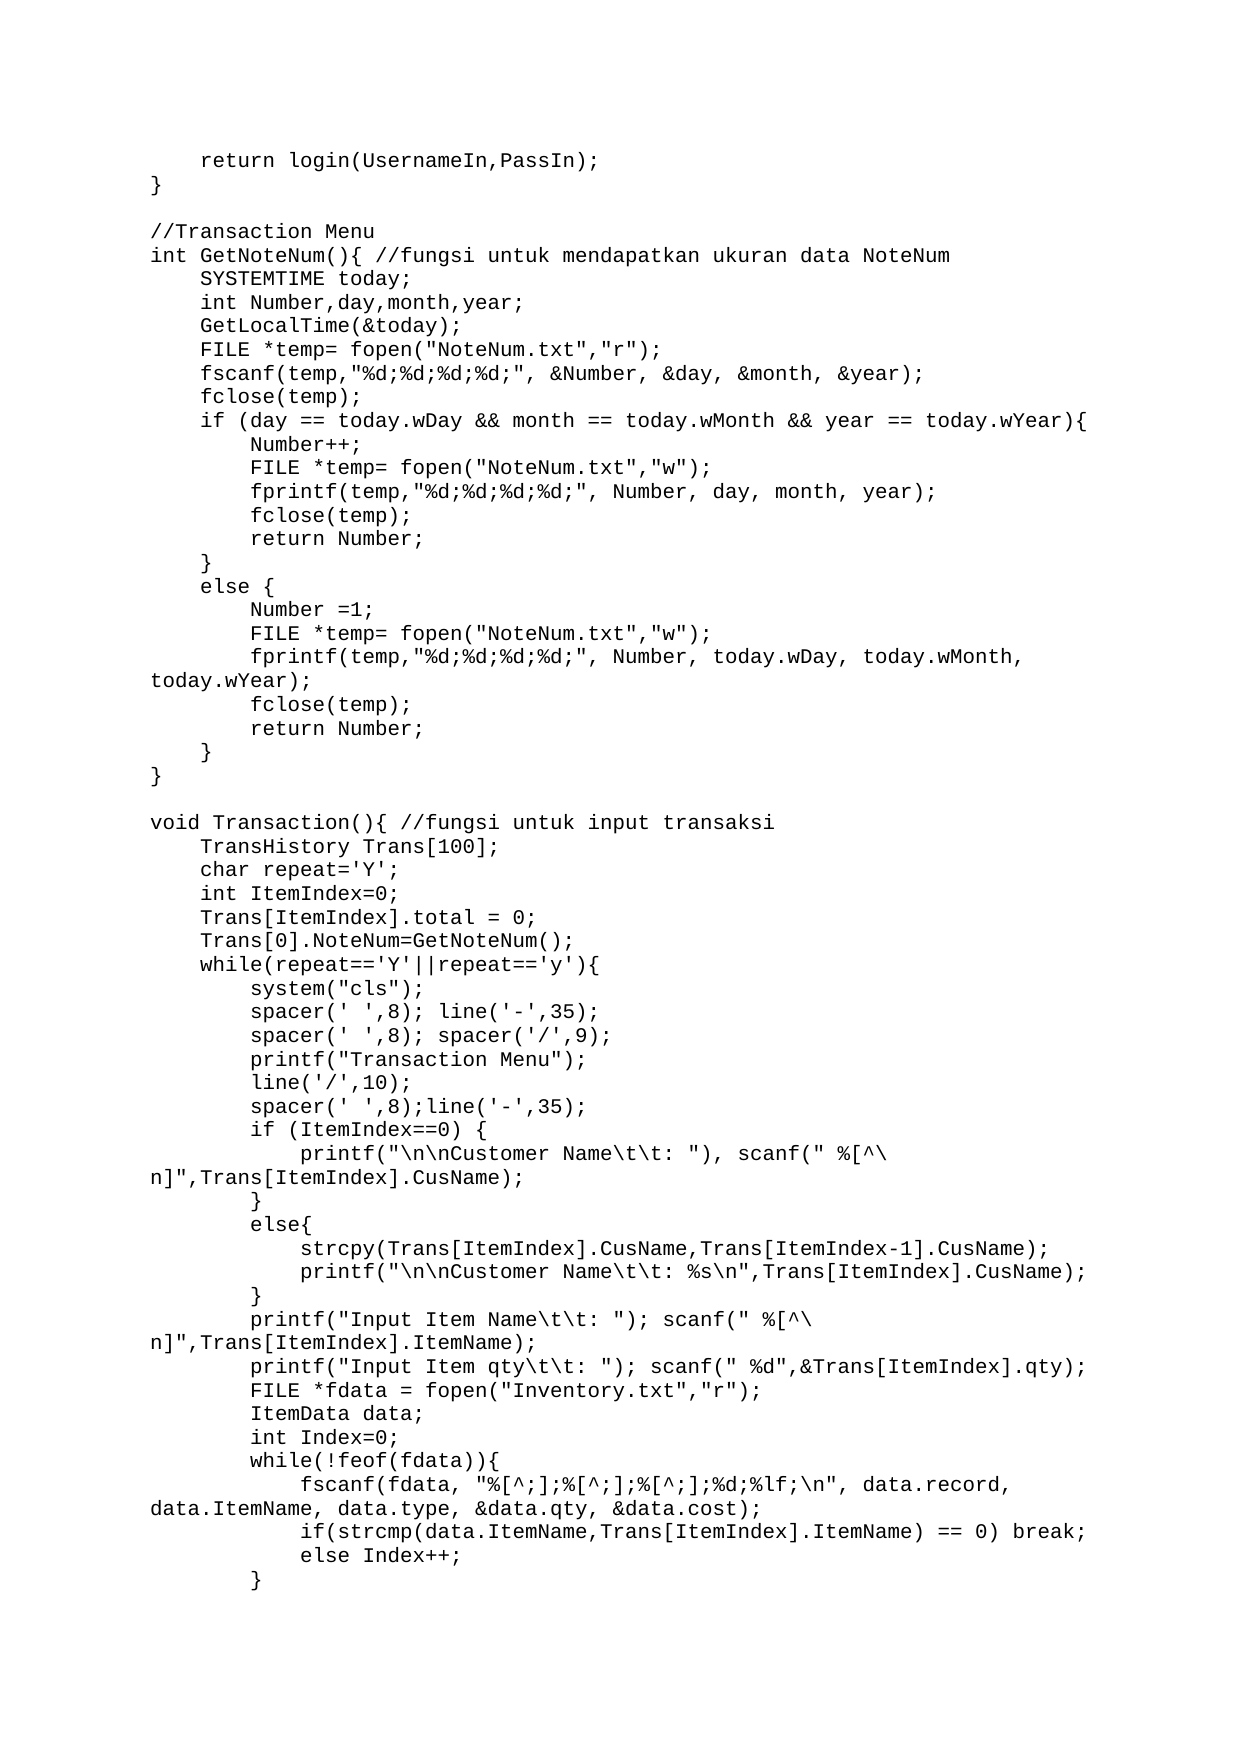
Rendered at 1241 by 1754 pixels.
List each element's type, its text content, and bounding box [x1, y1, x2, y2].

text spacer(' ',8);line('-',35); [150, 1096, 1090, 1119]
text FILE *temp= fopen("NoteNum.txt","w"); [150, 457, 1090, 481]
text GetLocalTime(&today); [150, 316, 1090, 339]
text fprintf(temp,"%d;%d;%d;%d;", Number, today.wDay, today.wMonth, today.wYear); [150, 647, 1090, 694]
text Trans[ItemIndex].total = 0; [150, 907, 1090, 930]
text return login(UsernameIn,PassIn); [150, 150, 1090, 174]
text } [150, 741, 1090, 765]
text printf("\n\nCustomer Name\t\t: %s\n",Trans[ItemIndex].CusName); [150, 1261, 1090, 1285]
text if(strcmp(data.ItemName,Trans[ItemIndex].ItemName) == 0) break; [150, 1521, 1090, 1545]
text spacer(' ',8); spacer('/',9); [150, 1025, 1090, 1048]
text if (ItemIndex==0) { [150, 1119, 1090, 1143]
text line('/',10); [150, 1072, 1090, 1096]
text while(!feof(fdata)){ [150, 1451, 1090, 1474]
text fprintf(temp,"%d;%d;%d;%d;", Number, day, month, year); [150, 481, 1090, 505]
text printf("Input Item Name\t\t: "); scanf(" %[^\n]",Trans[ItemIndex].ItemName); [150, 1309, 1090, 1356]
text FILE *temp= fopen("NoteNum.txt","r"); [150, 339, 1090, 363]
text system("cls"); [150, 978, 1090, 1001]
text printf("\n\nCustomer Name\t\t: "), scanf(" %[^\n]",Trans[ItemIndex].CusName); [150, 1143, 1090, 1190]
text while(repeat=='Y'||repeat=='y'){ [150, 954, 1090, 978]
text else{ [150, 1214, 1090, 1238]
text SYSTEMTIME today; [150, 268, 1090, 292]
text } [150, 1569, 1090, 1592]
text fclose(temp); [150, 505, 1090, 528]
text //Transaction Menu [150, 221, 1090, 244]
text printf("Transaction Menu"); [150, 1048, 1090, 1072]
text int GetNoteNum(){ //fungsi untuk mendapatkan ukuran data NoteNum [150, 244, 1090, 268]
text else Index++; [150, 1545, 1090, 1569]
text else { [150, 576, 1090, 599]
text TransHistory Trans[100]; [150, 836, 1090, 859]
text int ItemIndex=0; [150, 883, 1090, 907]
text FILE *temp= fopen("NoteNum.txt","w"); [150, 623, 1090, 647]
text int Number,day,month,year; [150, 292, 1090, 316]
text spacer(' ',8); line('-',35); [150, 1001, 1090, 1025]
text fscanf(fdata, "%[^;];%[^;];%[^;];%d;%lf;\n", data.record, data.ItemName, data.type, &data.qty, &data.cost); [150, 1474, 1090, 1521]
text strcpy(Trans[ItemIndex].CusName,Trans[ItemIndex-1].CusName); [150, 1238, 1090, 1261]
text } [150, 174, 1090, 197]
text fclose(temp); [150, 386, 1090, 410]
text } [150, 1190, 1090, 1214]
text } [150, 765, 1090, 788]
text fscanf(temp,"%d;%d;%d;%d;", &Number, &day, &month, &year); [150, 363, 1090, 386]
text printf("Input Item qty\t\t: "); scanf(" %d",&Trans[ItemIndex].qty); [150, 1356, 1090, 1379]
text if (day == today.wDay && month == today.wMonth && year == today.wYear){ [150, 410, 1090, 434]
text ItemData data; [150, 1403, 1090, 1427]
text void Transaction(){ //fungsi untuk input transaksi [150, 812, 1090, 836]
text char repeat='Y'; [150, 859, 1090, 883]
text Number++; [150, 434, 1090, 457]
text int Index=0; [150, 1427, 1090, 1451]
text } [150, 552, 1090, 576]
text Trans[0].NoteNum=GetNoteNum(); [150, 930, 1090, 954]
text return Number; [150, 717, 1090, 741]
text Number =1; [150, 599, 1090, 623]
text fclose(temp); [150, 694, 1090, 717]
text FILE *fdata = fopen("Inventory.txt","r"); [150, 1379, 1090, 1403]
text } [150, 1285, 1090, 1309]
text return Number; [150, 528, 1090, 552]
